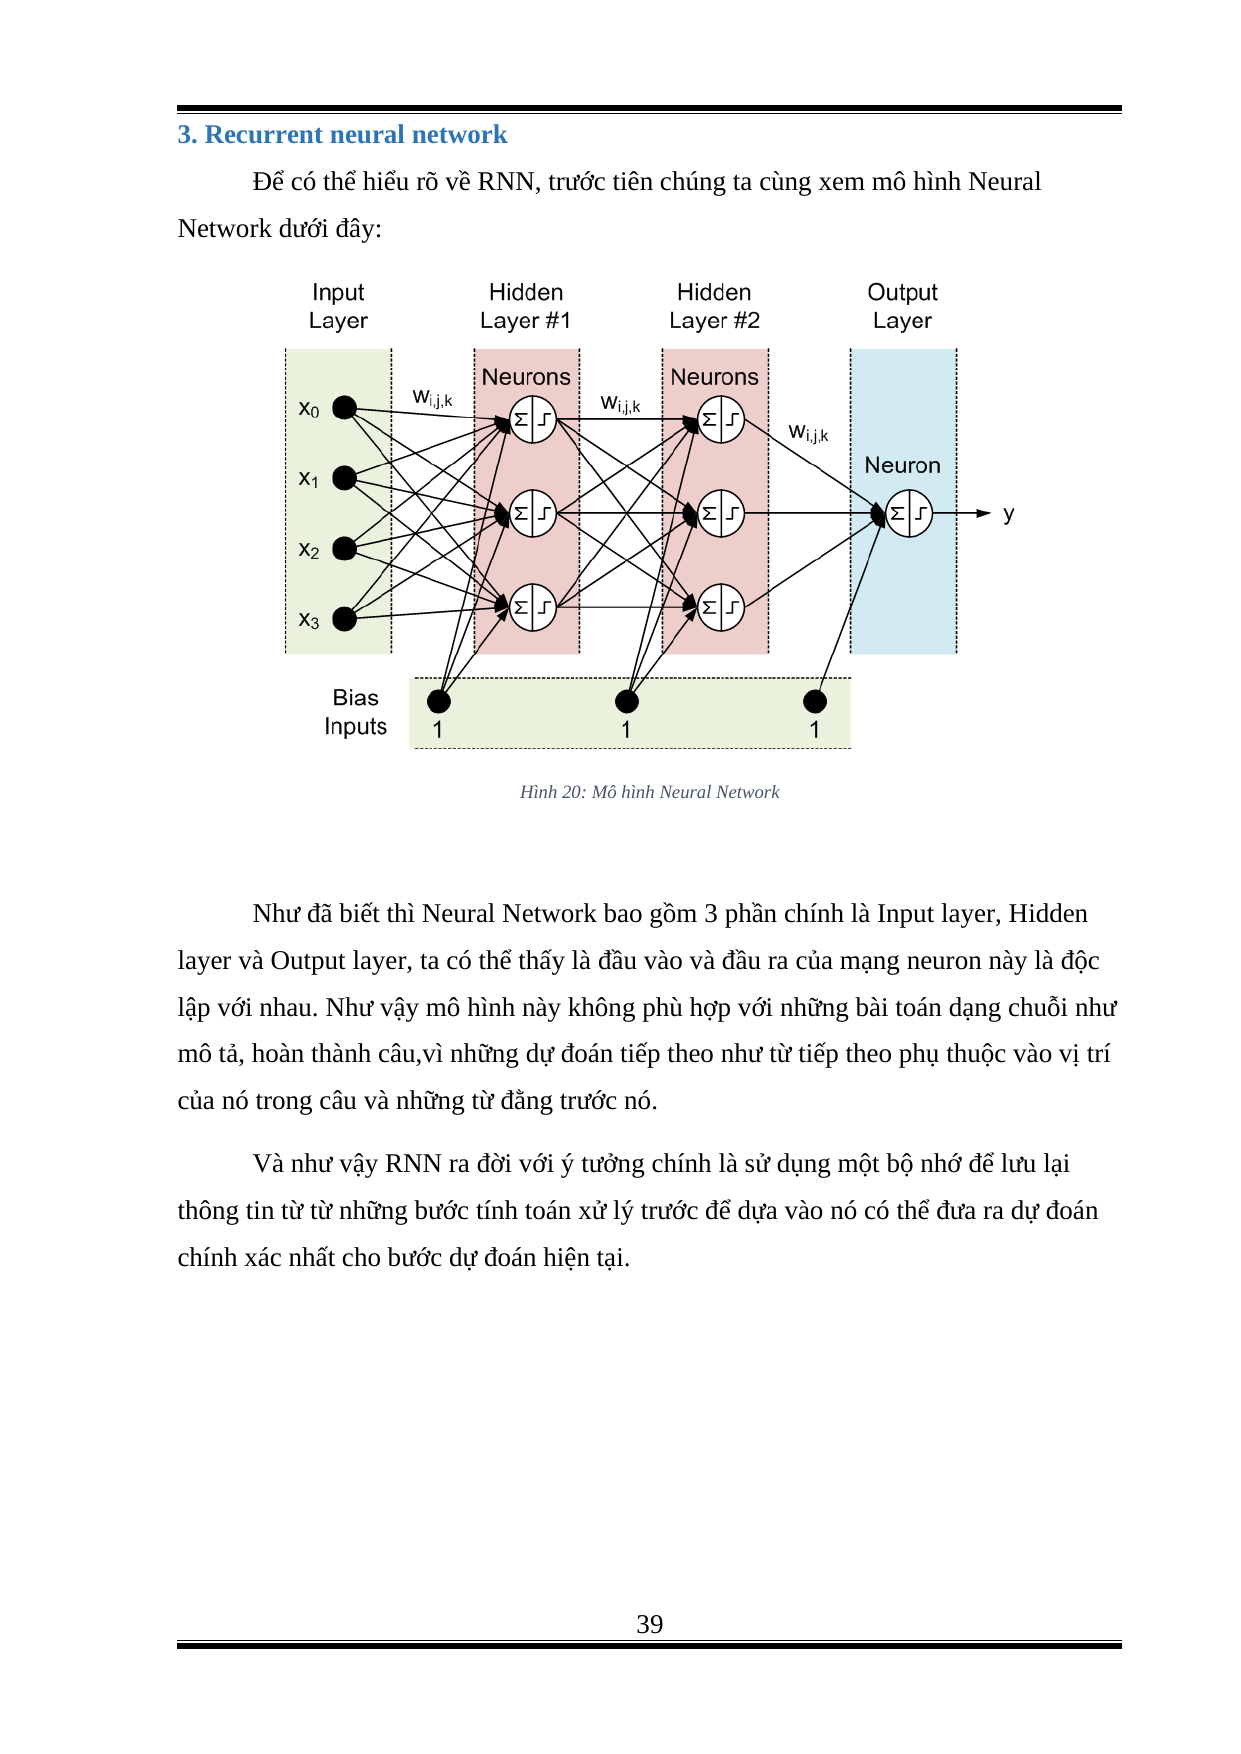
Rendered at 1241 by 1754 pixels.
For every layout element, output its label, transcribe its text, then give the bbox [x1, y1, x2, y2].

subtitle 3. Recurrent neural network [177, 118, 1092, 149]
picture [284, 275, 1015, 749]
text Và như vậy RNN ra đời với ý tưởng chính là sử dụng một bộ nhớ để lưu lại thông tin từ từ những bước tính toán xử lý trước để dựa vào nó có thể đưa ra dự đoán chính xác nhất cho bước dự đoán hiện tại. [177, 1147, 1122, 1272]
text Như đã biết thì Neural Network bao gồm 3 phần chính là Input layer, Hidden layer và Output layer, ta có thể thấy là đầu vào và đầu ra của mạng neuron này là độc lập với nhau. Như vậy mô hình này không phù hợp với những bài toán dạng chuỗi như mô tả, hoàn thành câu,vì những dự đoán tiếp theo như từ tiếp theo phụ thuộc vào vị trí của nó trong câu và những từ đằng trước nó. [177, 897, 1122, 1115]
text Để có thể hiểu rõ về RNN, trước tiên chúng ta cùng xem mô hình Neural Network dưới đây: [177, 165, 1122, 243]
text Hình 20: Mô hình Neural Network [177, 781, 1122, 803]
